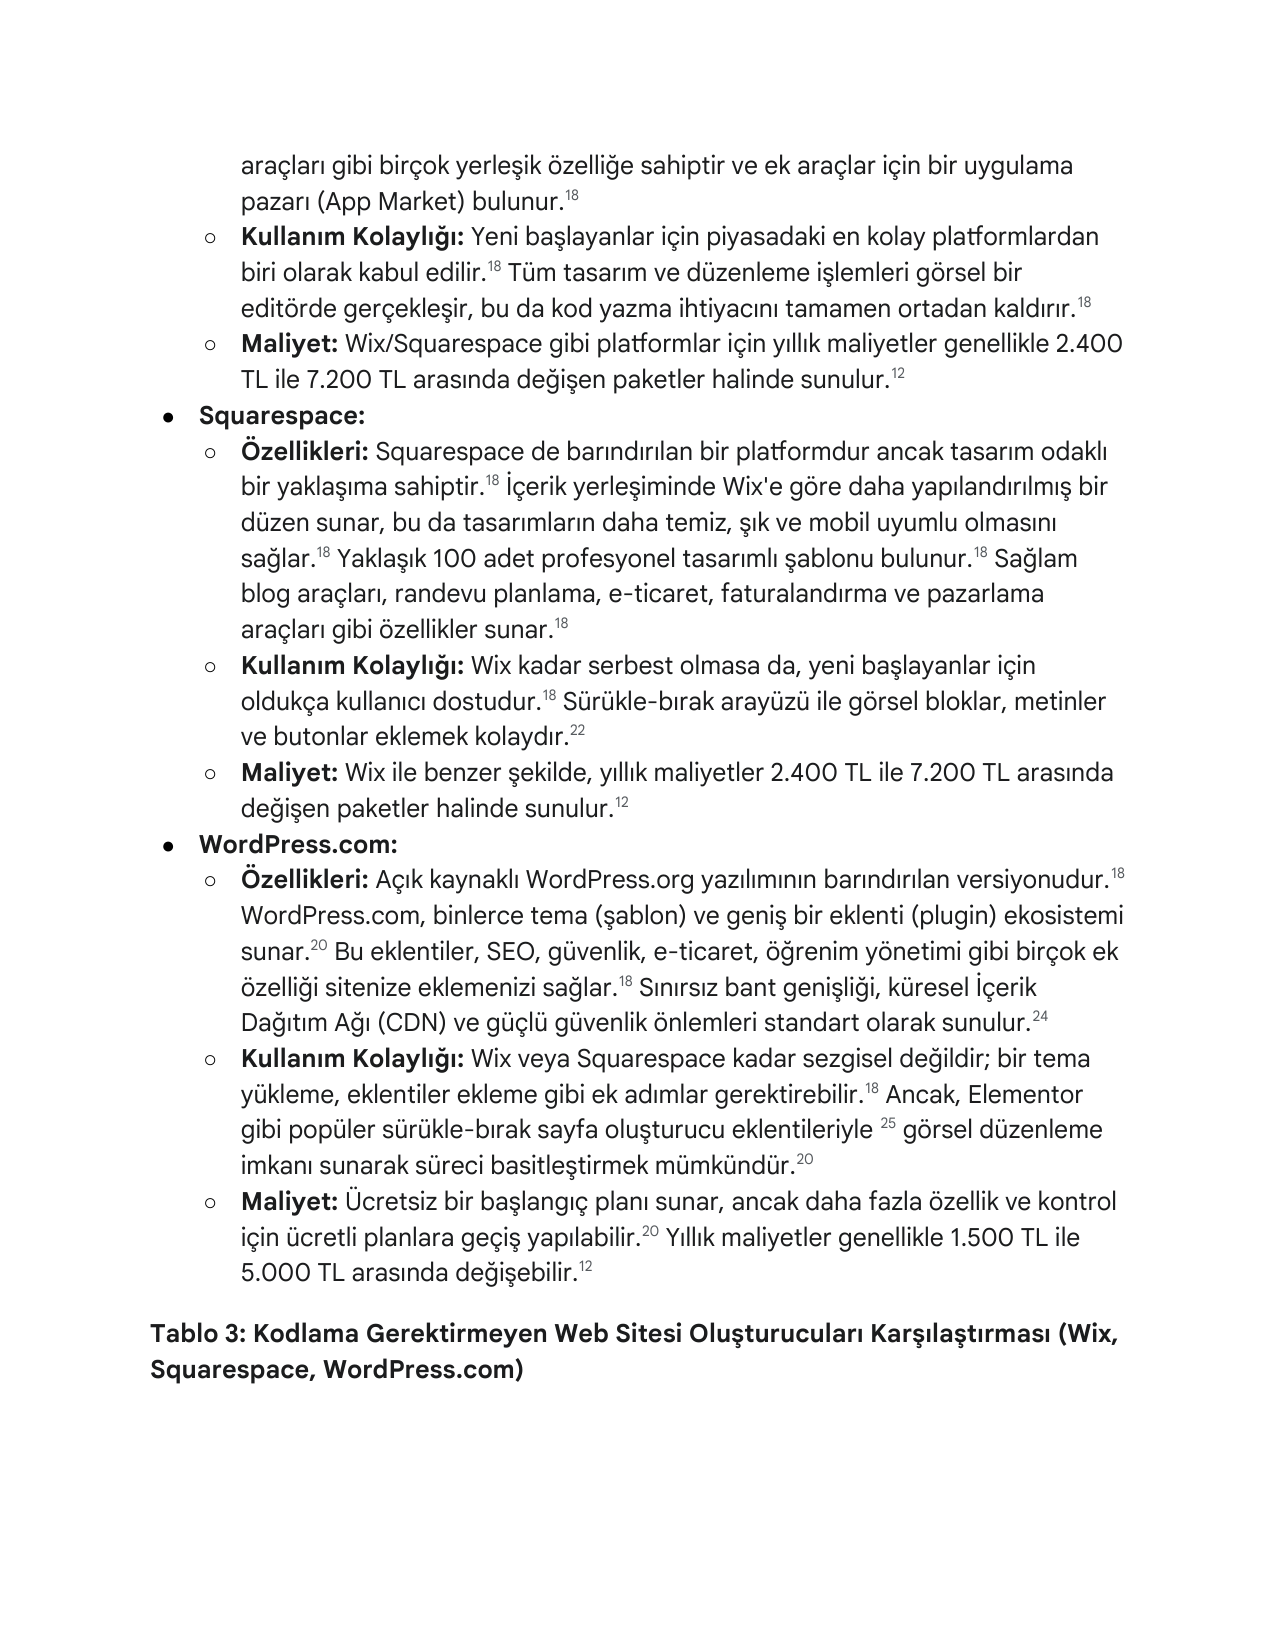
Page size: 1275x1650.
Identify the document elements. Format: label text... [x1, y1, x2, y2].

list Kullanım Kolaylığı: Wix kadar serbest olmasa da, yeni başlayanlar için oldukça kullanıcı dostudur.18 Sürükle-bırak arayüzü ile görsel bloklar, metinler ve butonlar eklemek kolaydır.22 [203, 650, 1125, 753]
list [203, 150, 1125, 217]
list WordPress.com: [161, 829, 1125, 860]
list Maliyet: Wix ile benzer şekilde, yıllık maliyetler 2.400 TL ile 7.200 TL arasında değişen paketler halinde sunulur.12 [203, 757, 1125, 824]
text Tablo 3: Kodlama Gerektirmeyen Web Sitesi Oluşturucuları Karşılaştırması (Wix, Squarespace, WordPress.com) [150, 1318, 1125, 1385]
list Maliyet: Ücretsiz bir başlangıç planı sunar, ancak daha fazla özellik ve kontrol için ücretli planlara geçiş yapılabilir.20 Yıllık maliyetler genellikle 1.500 TL ile 5.000 TL arasında değişebilir.12 [203, 1186, 1125, 1289]
list Özellikleri: Squarespace de barındırılan bir platformdur ancak tasarım odaklı bir yaklaşıma sahiptir.18 İçerik yerleşiminde Wix'e göre daha yapılandırılmış bir düzen sunar, bu da tasarımların daha temiz, şık ve mobil uyumlu olmasını sağlar.18 Yaklaşık 100 adet profesyonel tasarımlı şablonu bulunur.18 Sağlam blog araçları, randevu planlama, e-ticaret, faturalandırma ve pazarlama araçları gibi özellikler sunar.18 [203, 436, 1125, 646]
list Kullanım Kolaylığı: Yeni başlayanlar için piyasadaki en kolay platformlardan biri olarak kabul edilir.18 Tüm tasarım ve düzenleme işlemleri görsel bir editörde gerçekleşir, bu da kod yazma ihtiyacını tamamen ortadan kaldırır.18 [203, 221, 1125, 324]
list Maliyet: Wix/Squarespace gibi platformlar için yıllık maliyetler genellikle 2.400 TL ile 7.200 TL arasında değişen paketler halinde sunulur.12 [203, 329, 1125, 396]
list Özellikleri: Açık kaynaklı WordPress.org yazılımının barındırılan versiyonudur.18 WordPress.com, binlerce tema (şablon) ve geniş bir eklenti (plugin) ekosistemi sunar.20 Bu eklentiler, SEO, güvenlik, e-ticaret, öğrenim yönetimi gibi birçok ek özelliği sitenize eklemenizi sağlar.18 Sınırsız bant genişliği, küresel İçerik Dağıtım Ağı (CDN) ve güçlü güvenlik önlemleri standart olarak sunulur.24 [203, 864, 1125, 1039]
list Kullanım Kolaylığı: Wix veya Squarespace kadar sezgisel değildir; bir tema yükleme, eklentiler ekleme gibi ek adımlar gerektirebilir.18 Ancak, Elementor gibi popüler sürükle-bırak sayfa oluşturucu eklentileriyle 25 görsel düzenleme imkanı sunarak süreci basitleştirmek mümkündür.20 [203, 1043, 1125, 1182]
list Squarespace: [161, 400, 1125, 431]
